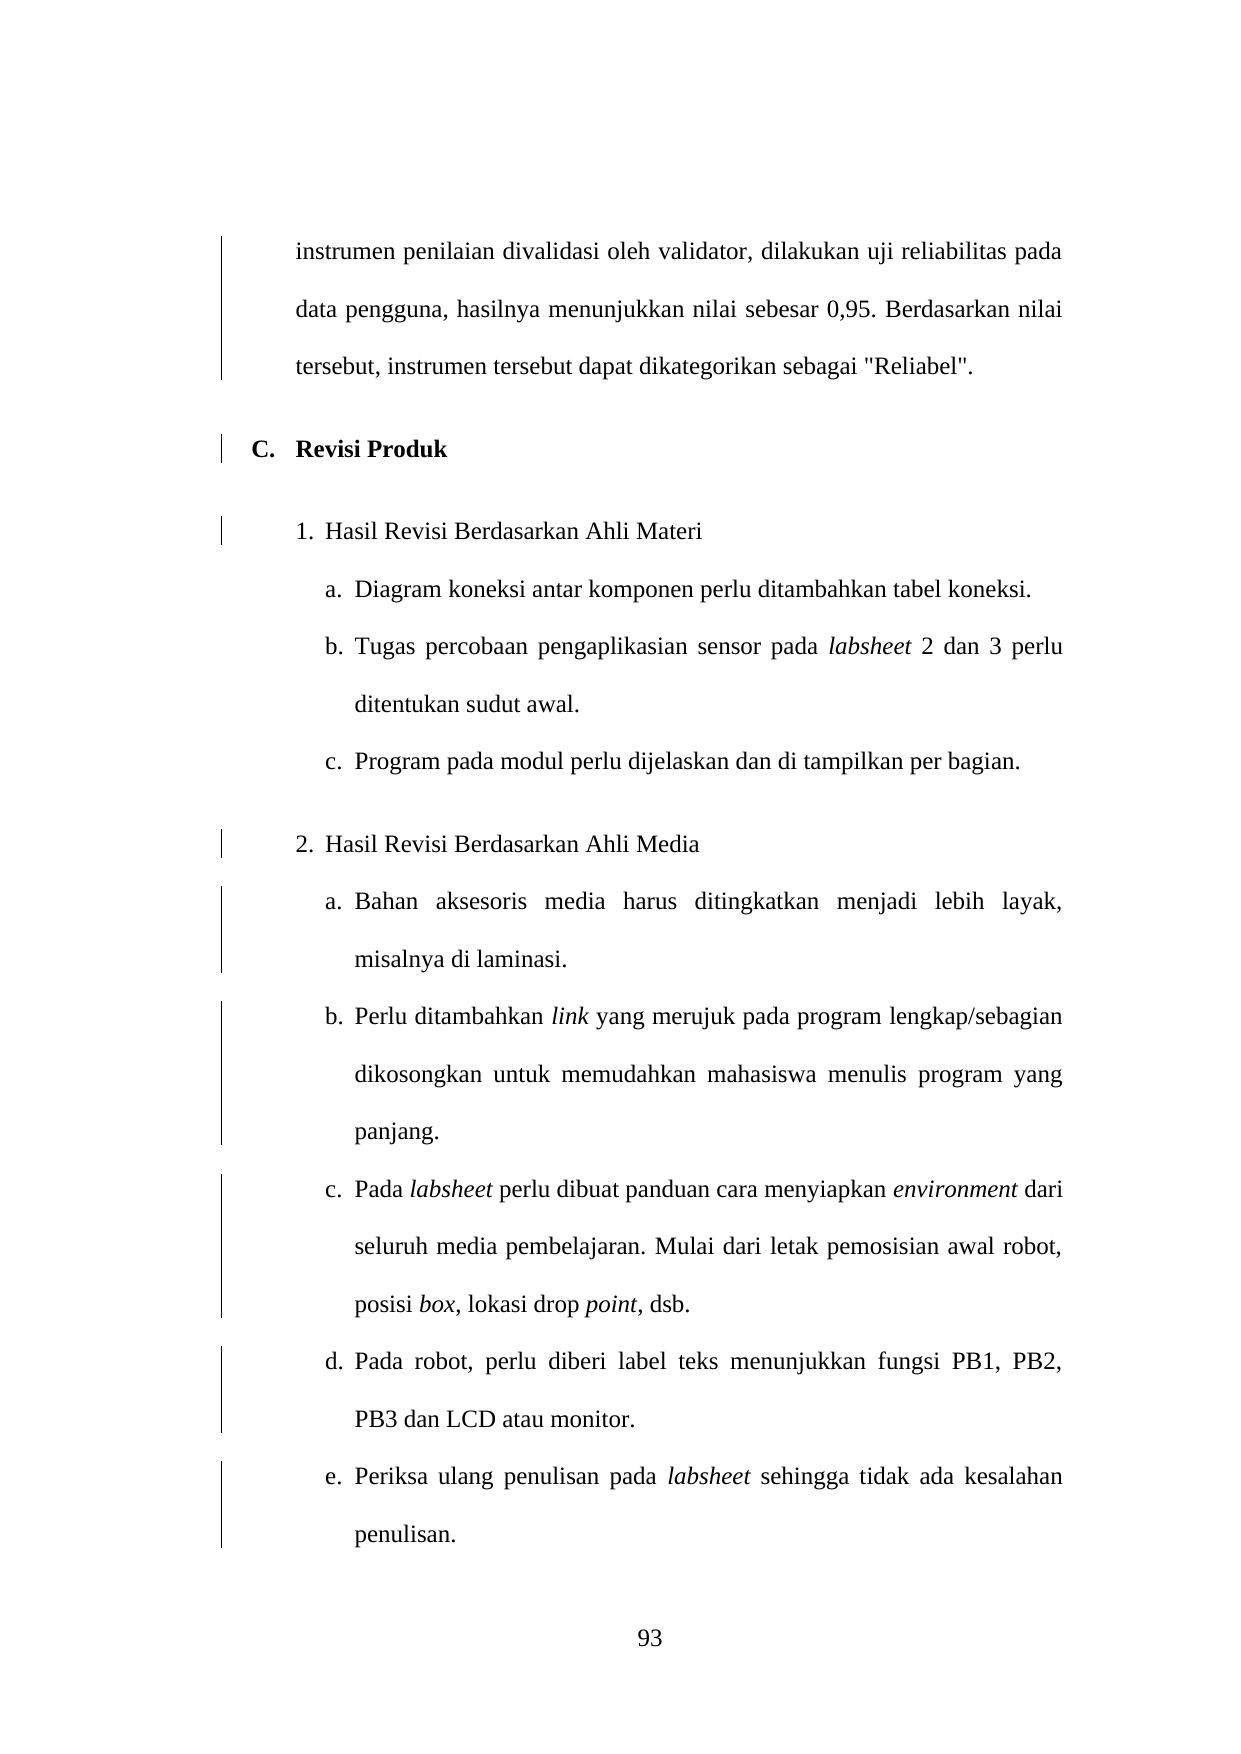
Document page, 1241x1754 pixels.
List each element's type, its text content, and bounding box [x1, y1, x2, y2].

subtitle Revisi Produk [251, 434, 1063, 462]
list Pada robot, perlu diberi label teks menunjukkan fungsi PB1, PB2, PB3 dan LCD atau monitor. [325, 1346, 1063, 1432]
list Tugas percobaan pengaplikasian sensor pada labsheet 2 dan 3 perlu ditentukan sudut awal. [325, 631, 1063, 717]
list Program pada modul perlu dijelaskan dan di tampilkan per bagian. [325, 746, 1063, 775]
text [295, 236, 1063, 380]
list Periksa ulang penulisan pada labsheet sehingga tidak ada kesalahan penulisan. [325, 1461, 1063, 1547]
list Bahan aksesoris media harus ditingkatkan menjadi lebih layak, misalnya di laminasi. [325, 886, 1063, 972]
subtitle Hasil Revisi Berdasarkan Ahli Media [295, 829, 1063, 857]
list Pada labsheet perlu dibuat panduan cara menyiapkan environment dari seluruh media pembelajaran. Mulai dari letak pemosisian awal robot, posisi box, lokasi drop point, dsb. [325, 1174, 1063, 1317]
subtitle Hasil Revisi Berdasarkan Ahli Materi [295, 516, 1063, 545]
list Diagram koneksi antar komponen perlu ditambahkan tabel koneksi. [325, 574, 1063, 602]
list Perlu ditambahkan link yang merujuk pada program lengkap/sebagian dikosongkan untuk memudahkan mahasiswa menulis program yang panjang. [325, 1001, 1063, 1145]
